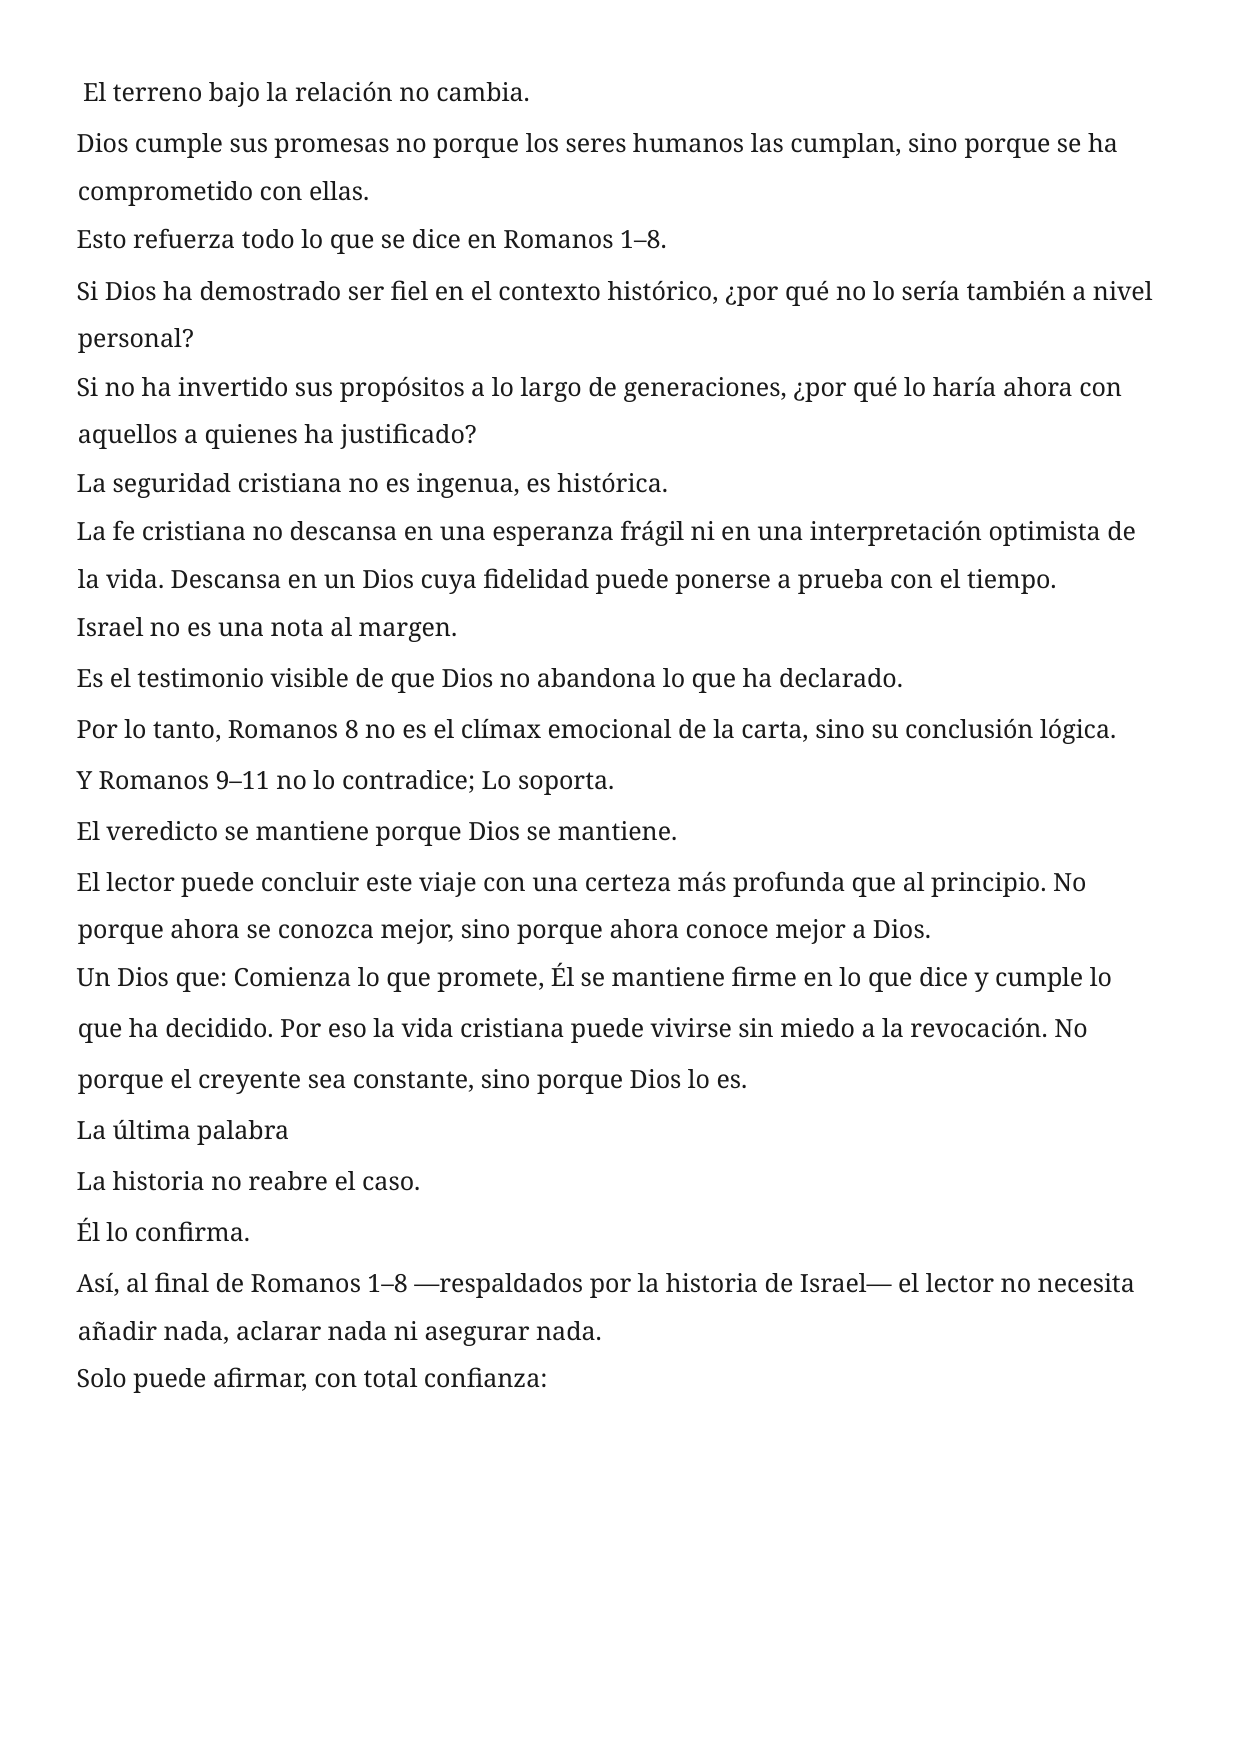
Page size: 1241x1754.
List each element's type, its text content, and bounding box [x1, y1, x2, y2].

text Si no ha invertido sus propósitos a lo largo de generaciones, ¿por qué lo haría ahora con aquellos a quienes ha justificado? [76, 369, 1154, 451]
text Solo puede afirmar, con total confianza: [76, 1361, 1154, 1394]
text Así, al final de Romanos 1–8 —respaldados por la historia de Israel— el lector no necesita añadir nada, aclarar nada ni asegurar nada. [76, 1266, 1154, 1347]
text Por lo tanto, Romanos 8 no es el clímax emocional de la carta, sino su conclusión lógica. [76, 711, 1154, 745]
text La fe cristiana no descansa en una esperanza frágil ni en una interpretación optimista de la vida. Descansa en un Dios cuya fidelidad puede ponerse a prueba con el tiempo. [76, 513, 1154, 595]
text Dios cumple sus promesas no porque los seres humanos las cumplan, sino porque se ha comprometido con ellas. [76, 126, 1154, 208]
text El terreno bajo la relación no cambia. [76, 75, 1154, 109]
text La seguridad cristiana no es ingenua, es histórica. [76, 465, 1154, 499]
text La última palabra [76, 1113, 1154, 1147]
text El veredicto se mantiene porque Dios se mantiene. [76, 813, 1154, 847]
text Y Romanos 9–11 no lo contradice; Lo soporta. [76, 762, 1154, 796]
text La historia no reabre el caso. [76, 1164, 1154, 1198]
text El lector puede concluir este viaje con una certeza más profunda que al principio. No porque ahora se conozca mejor, sino porque ahora conoce mejor a Dios. [76, 864, 1154, 946]
text Él lo confirma. [76, 1215, 1154, 1249]
text Esto refuerza todo lo que se dice en Romanos 1–8. [76, 222, 1154, 256]
text Si Dios ha demostrado ser fiel en el contexto histórico, ¿por qué no lo sería también a nivel personal? [76, 273, 1154, 355]
text Un Dios que: Comienza lo que promete, Él se mantiene firme en lo que dice y cumple lo que ha decidido. Por eso la vida cristiana puede vivirse sin miedo a la revocación. No porque el creyente sea constante, sino porque Dios lo es. [76, 960, 1154, 1096]
text Es el testimonio visible de que Dios no abandona lo que ha declarado. [76, 660, 1154, 694]
text Israel no es una nota al margen. [76, 609, 1154, 643]
